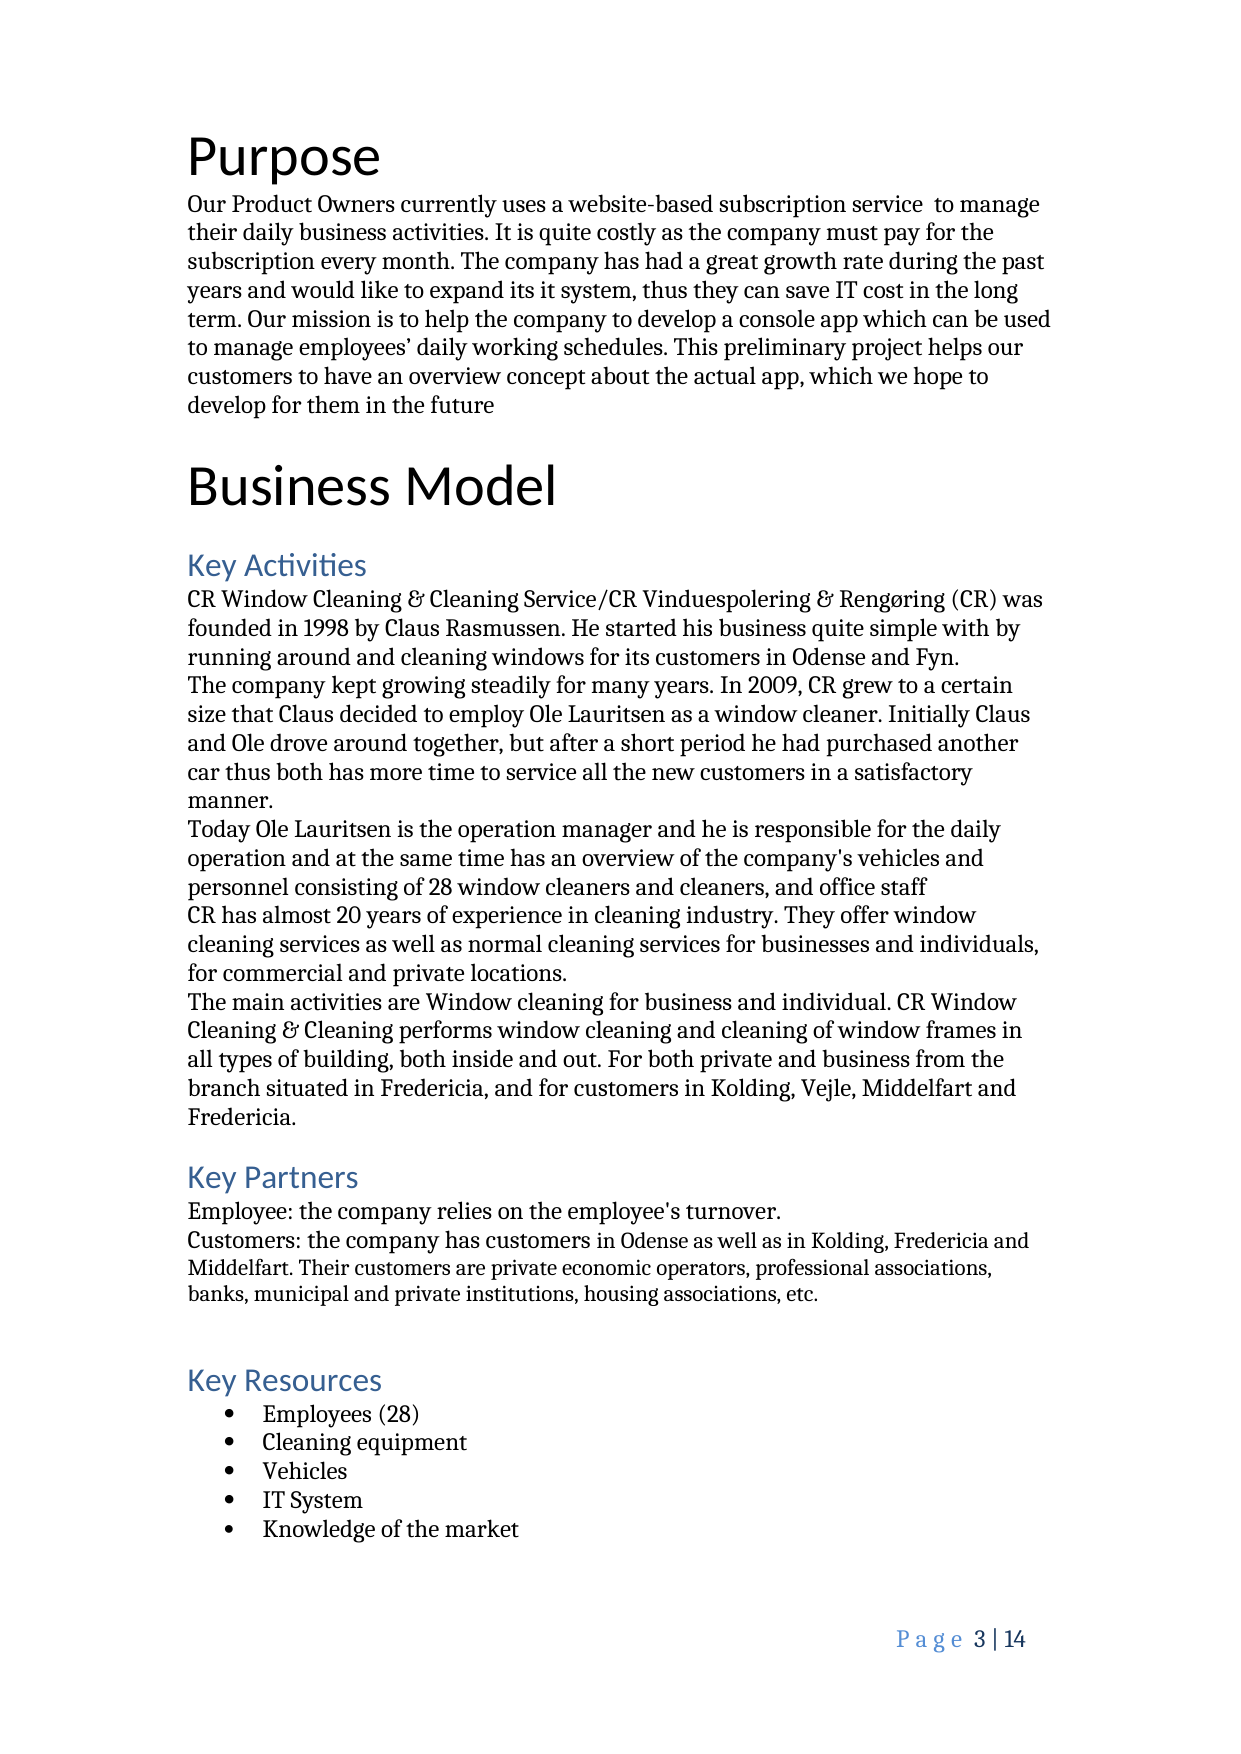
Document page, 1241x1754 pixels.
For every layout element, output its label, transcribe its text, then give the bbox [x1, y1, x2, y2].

subtitle Key Resources [187, 1359, 1053, 1399]
list Cleaning equipment [225, 1428, 1053, 1457]
text CR Window Cleaning & Cleaning Service/CR Vinduespolering & Rengøring (CR) was founded in 1998 by Claus Rasmussen. He started his business quite simple with by running around and cleaning windows for its customers in Odense and Fyn. [187, 585, 1053, 671]
text Employee: the company relies on the employee's turnover. Customers: the company has customers in Odense as well as in Kolding, Fredericia and Middelfart. Their customers are private economic operators, professional associations, banks, municipal and private institutions, housing associations, etc. [187, 1197, 1053, 1307]
title Business Model [187, 448, 1053, 519]
text Today Ole Lauritsen is the operation manager and he is responsible for the daily operation and at the same time has an overview of the company's vehicles and personnel consisting of 28 window cleaners and cleaners, and office staff [187, 815, 1053, 901]
subtitle Key Activities [187, 544, 1053, 585]
list IT System [225, 1486, 1053, 1514]
subtitle Key Partners [187, 1156, 1053, 1197]
list Employees (28) [225, 1399, 1053, 1428]
title Purpose [187, 118, 1053, 189]
text The main activities are Window cleaning for business and individual. CR Window Cleaning & Cleaning performs window cleaning and cleaning of window frames in all types of building, both inside and out. For both private and business from the branch situated in Fredericia, and for customers in Kolding, Vejle, Middelfart and Fredericia. [187, 988, 1053, 1131]
text Our Product Owners currently uses a website-based subscription service to manage their daily business activities. It is quite costly as the company must pay for the subscription every month. The company has had a great growth rate during the past years and would like to expand its it system, thus they can save IT cost in the long term. Our mission is to help the company to develop a console app which can be used to manage employees’ daily working schedules. This preliminary project helps our customers to have an overview concept about the actual app, which we hope to develop for them in the future [187, 189, 1053, 419]
text The company kept growing steadily for many years. In 2009, CR grew to a certain size that Claus decided to employ Ole Lauritsen as a window cleaner. Initially Claus and Ole drove around together, but after a short period he had purchased another car thus both has more time to service all the new customers in a satisfactory manner. [187, 671, 1053, 815]
list Vehicles [225, 1457, 1053, 1486]
list Knowledge of the market [225, 1514, 1053, 1543]
text CR has almost 20 years of experience in cleaning industry. They offer window cleaning services as well as normal cleaning services for businesses and individuals, for commercial and private locations. [187, 901, 1053, 988]
